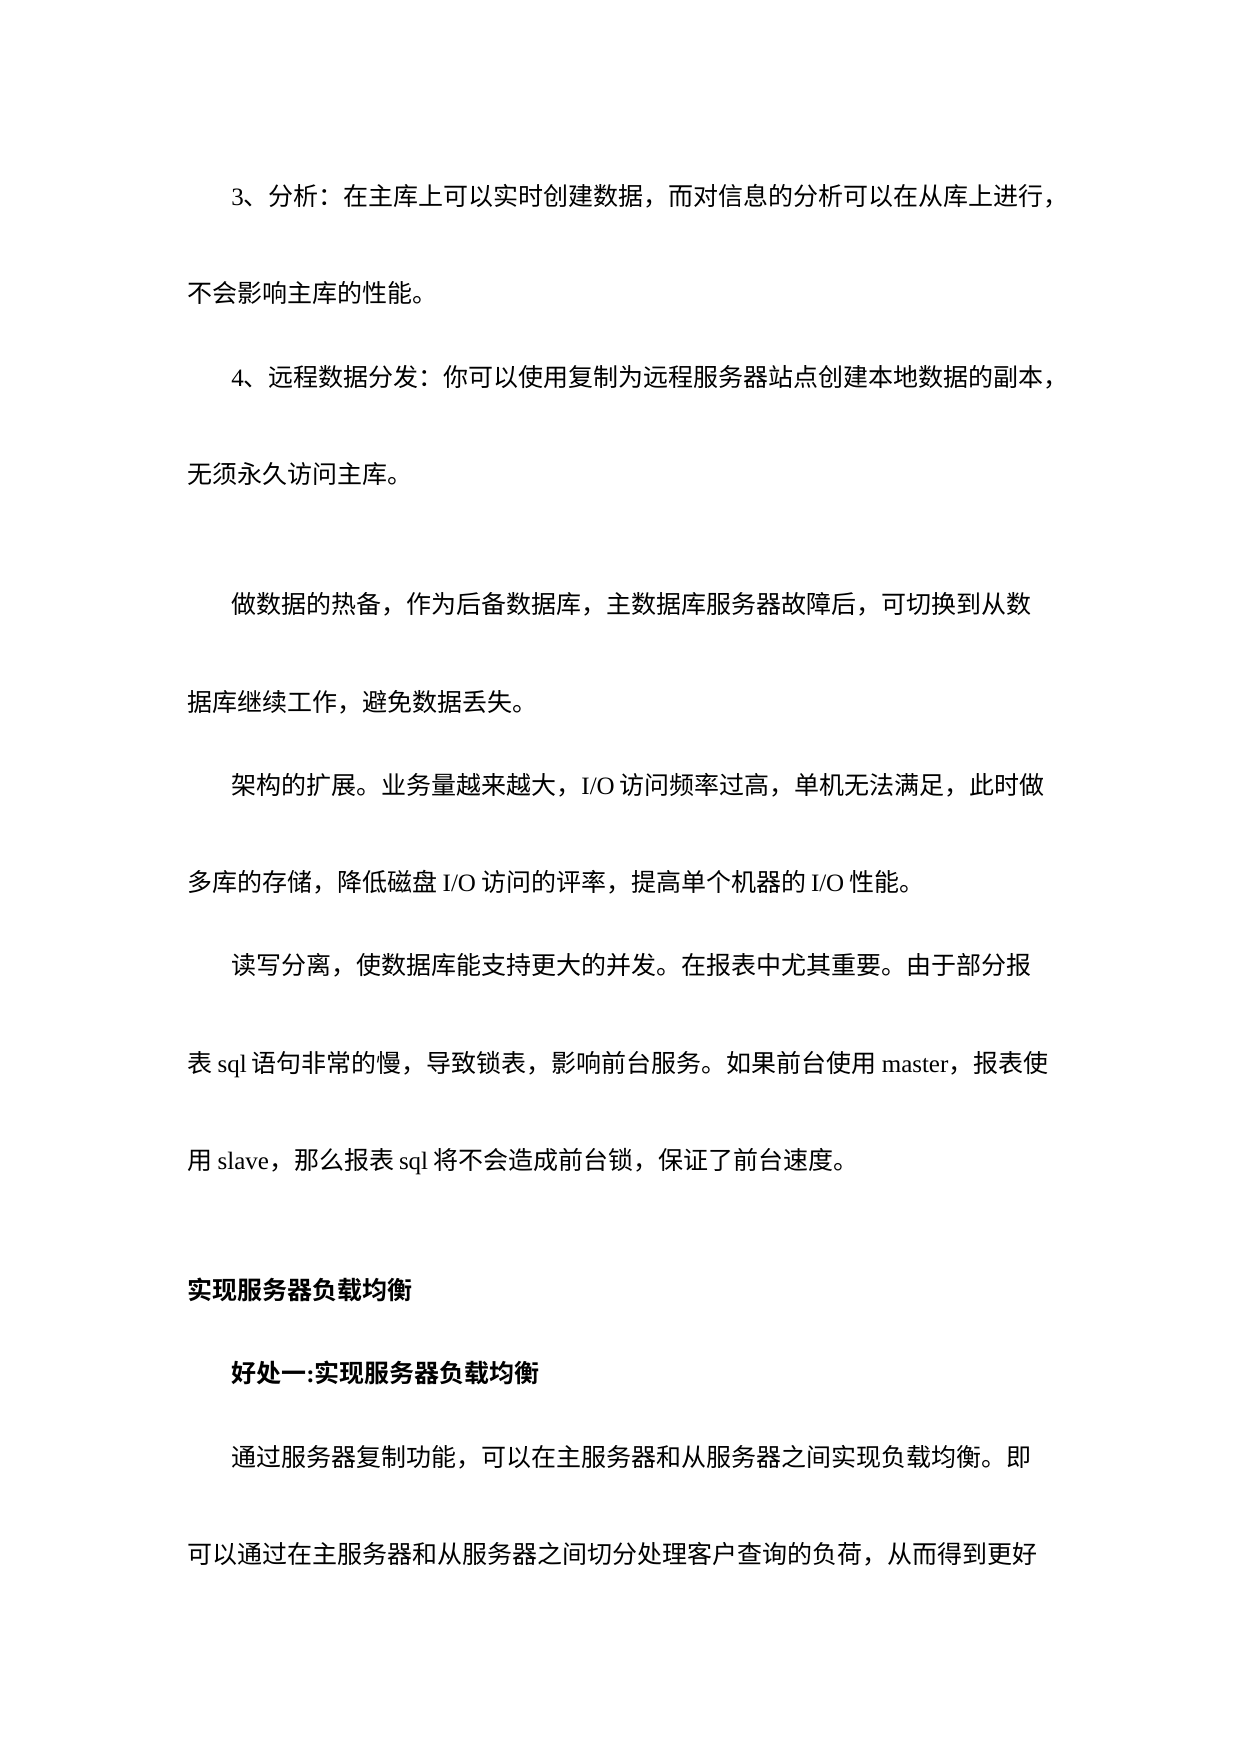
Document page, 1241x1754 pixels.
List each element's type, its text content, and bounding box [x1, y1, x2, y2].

text 做数据的热备，作为后备数据库，主数据库服务器故障后，可切换到从数据库继续工作，避免数据丢失。 [187, 570, 1053, 733]
text 好处一:实现服务器负载均衡 [187, 1339, 1053, 1404]
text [187, 1423, 1053, 1585]
list 分析：在主库上可以实时创建数据，而对信息的分析可以在从库上进行，不会影响主库的性能。 [187, 162, 1053, 324]
subtitle 实现服务器负载均衡 [187, 1256, 1053, 1321]
text 架构的扩展。业务量越来越大，I/O访问频率过高，单机无法满足，此时做多库的存储，降低磁盘I/O访问的评率，提高单个机器的I/O性能。 [187, 751, 1053, 913]
text 读写分离，使数据库能支持更大的并发。在报表中尤其重要。由于部分报表sql语句非常的慢，导致锁表，影响前台服务。如果前台使用master，报表使用slave，那么报表sql将不会造成前台锁，保证了前台速度。 [187, 931, 1053, 1191]
list 远程数据分发：你可以使用复制为远程服务器站点创建本地数据的副本，无须永久访问主库。 [187, 343, 1053, 505]
